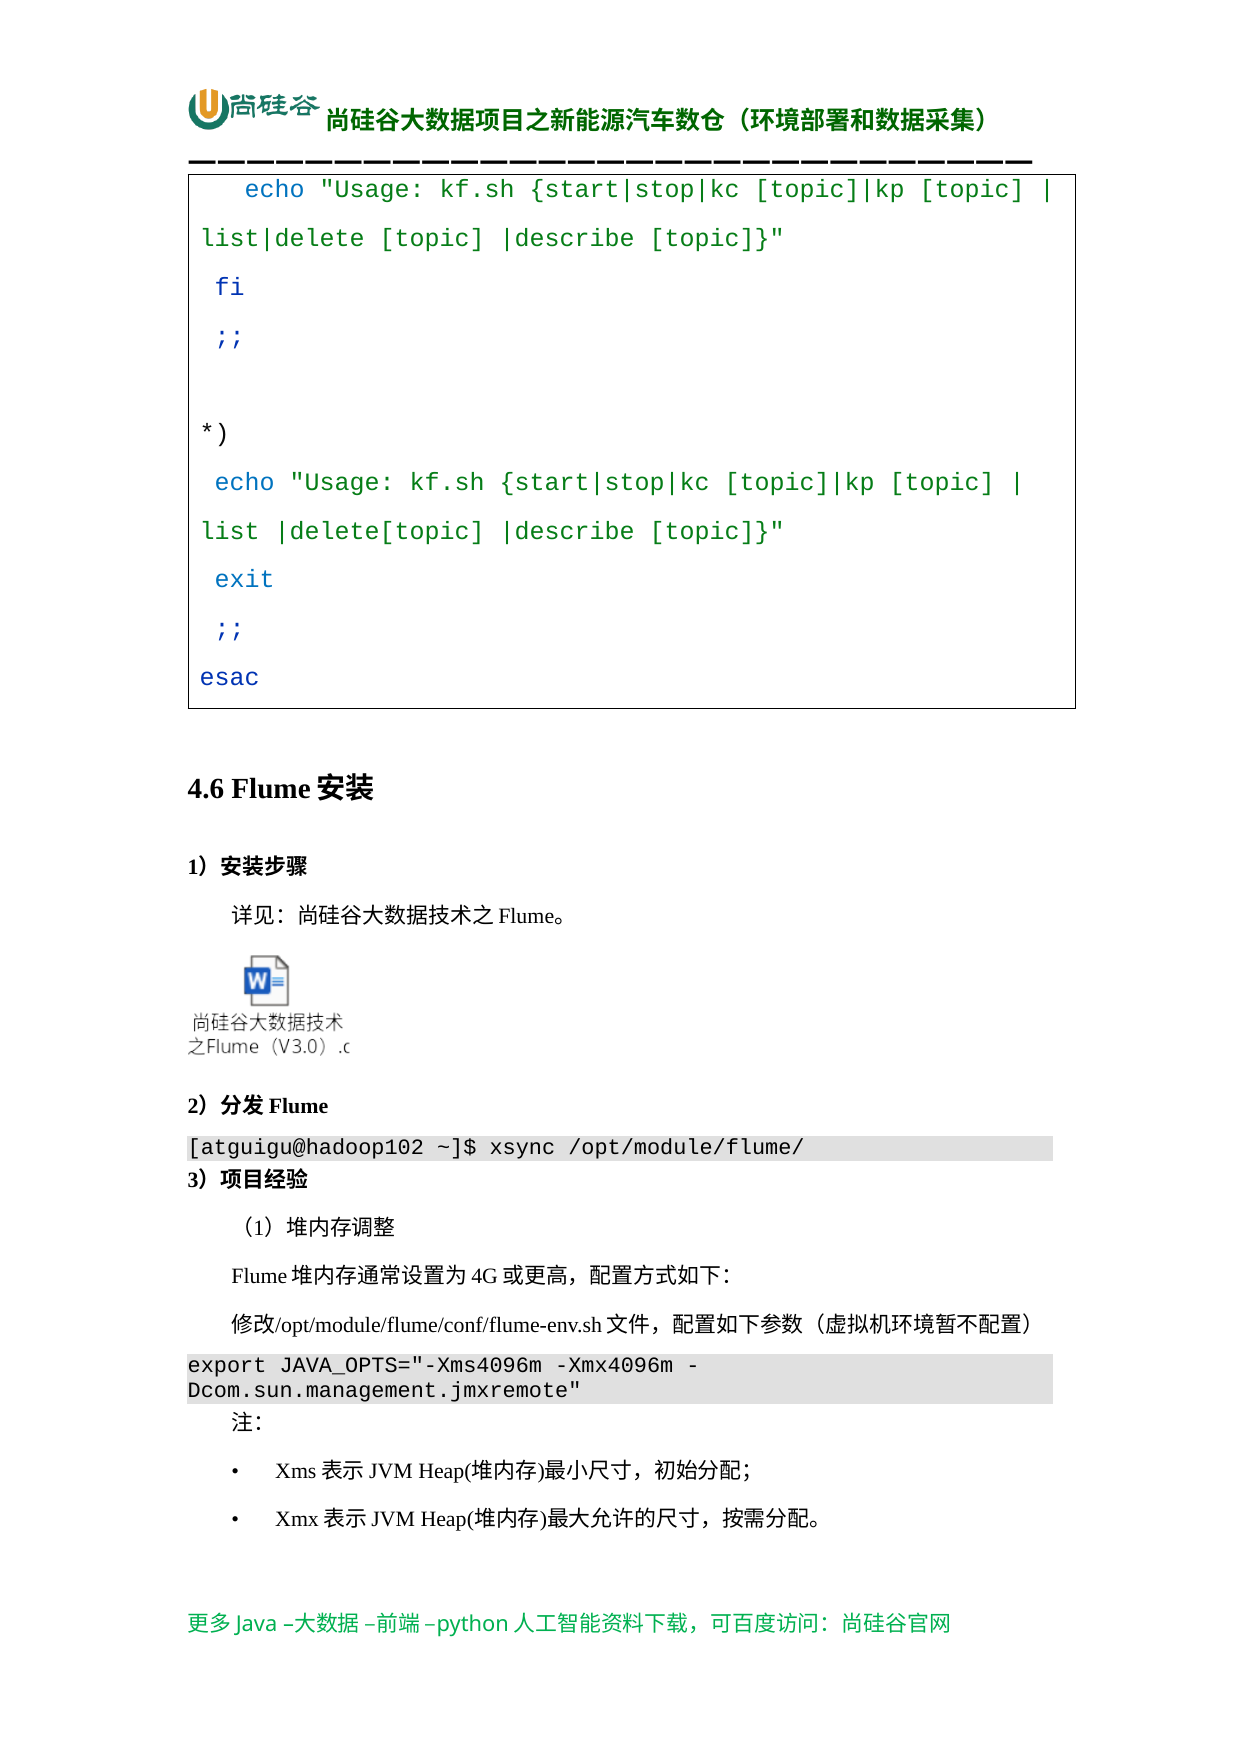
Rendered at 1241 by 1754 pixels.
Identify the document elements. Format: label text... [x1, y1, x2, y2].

text （1）堆内存调整 [187, 1209, 1053, 1242]
text 修改/opt/module/flume/conf/flume-env.sh文件，配置如下参数（虚拟机环境暂不配置） [187, 1306, 1053, 1339]
text 4.6 Flume安装 [187, 753, 1053, 818]
text • Xms表示JVM Heap(堆内存)最小尺寸，初始分配； [187, 1452, 1053, 1485]
text 详见：尚硅谷大数据技术之Flume。 [187, 897, 1053, 930]
text 注： [187, 1404, 1053, 1437]
text [atguigu@hadoop102 ~]$ xsync /opt/module/flume/ [187, 1136, 1053, 1161]
text • Xmx表示JVM Heap(堆内存)最大允许的尺寸，按需分配。 [187, 1501, 1053, 1533]
text 3）项目经验 [187, 1161, 1053, 1194]
text 2）分发Flume [187, 1088, 1053, 1121]
text export JAVA_OPTS="-Xms4096m -Xmx4096m -Dcom.sun.management.jmxremote" [187, 1354, 1053, 1404]
text Flume堆内存通常设置为4G或更高，配置方式如下： [187, 1258, 1053, 1290]
text 1）安装步骤 [187, 849, 1053, 881]
